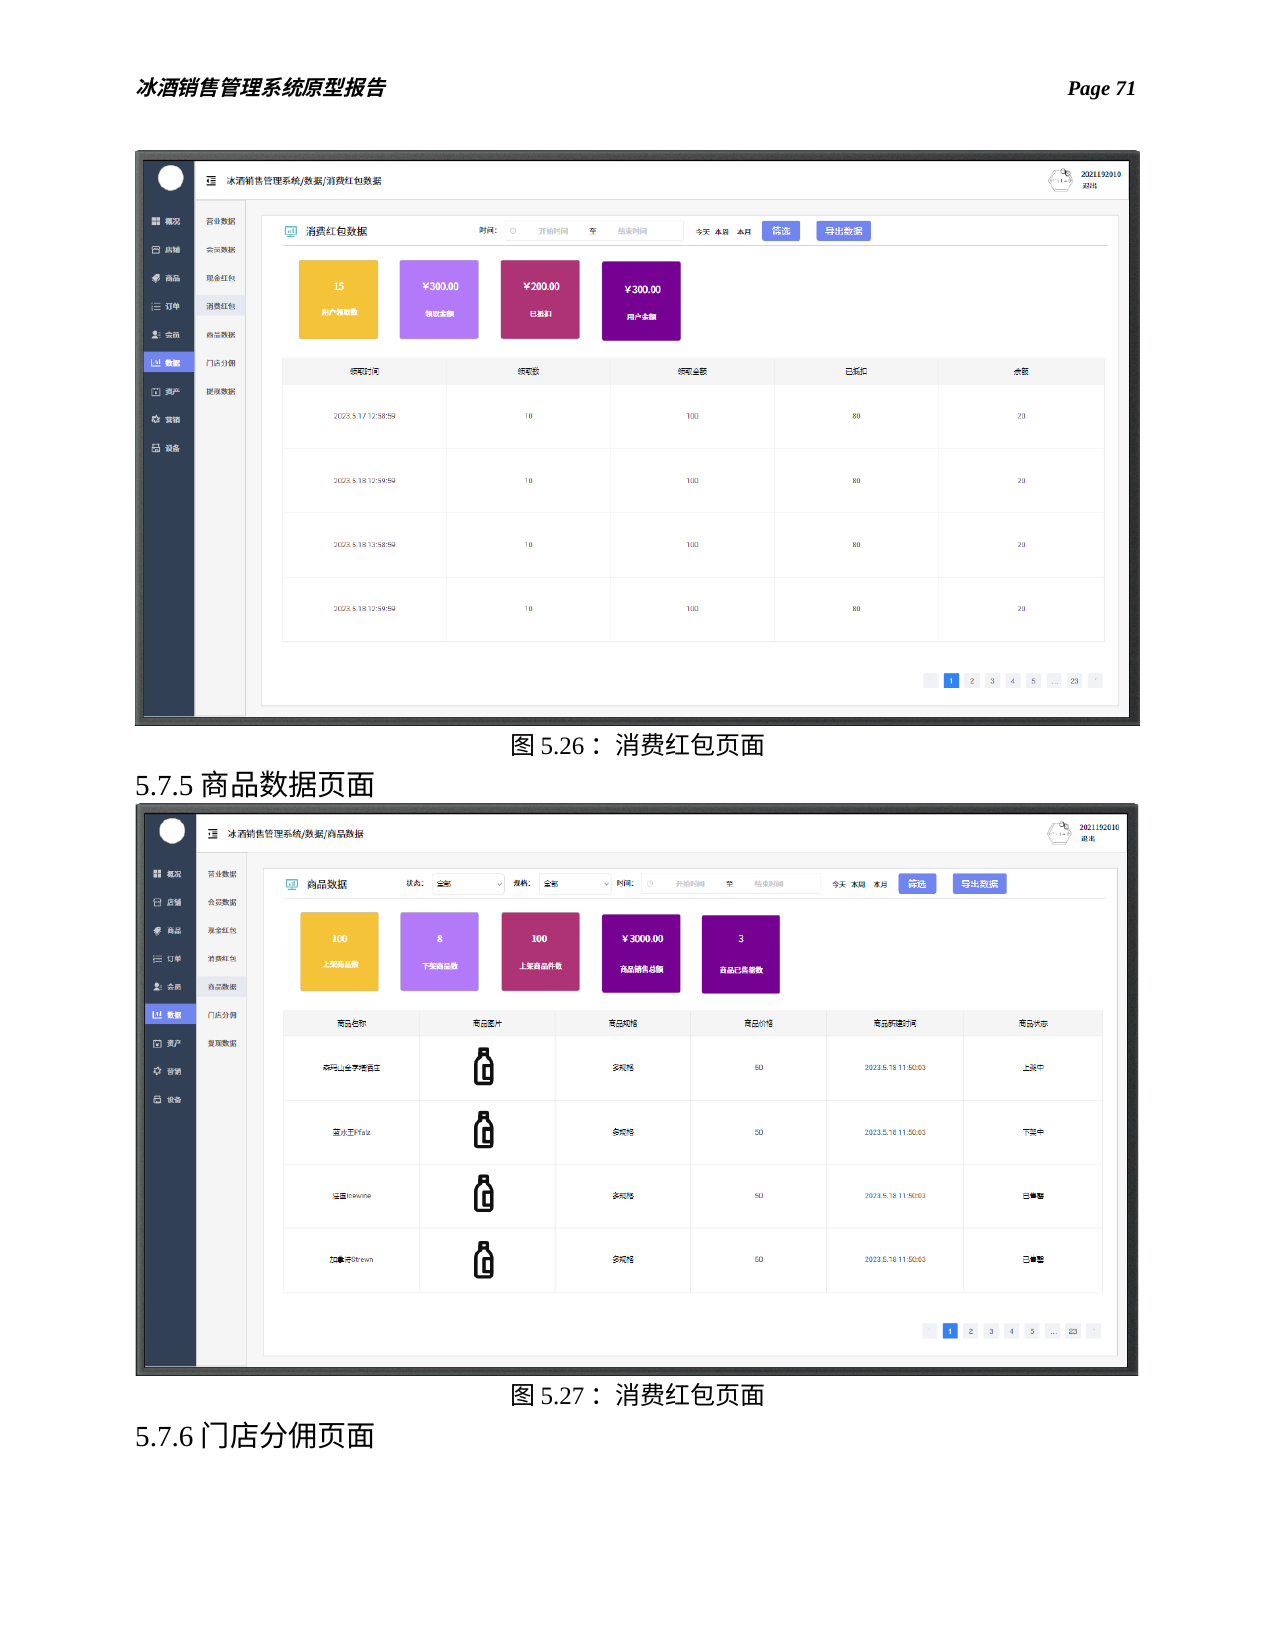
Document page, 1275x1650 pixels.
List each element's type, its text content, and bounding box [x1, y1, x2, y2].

text 图 5.26 ：消费红包页面 [135, 726, 1140, 761]
text 图 5.27 ：消费红包页面 [135, 1376, 1140, 1412]
text 5.7.6 门店分佣页面 [135, 1412, 1140, 1454]
text 5.7.5 商品数据页面 [135, 761, 1140, 804]
picture [135, 150, 1140, 726]
picture [135, 803, 1139, 1376]
